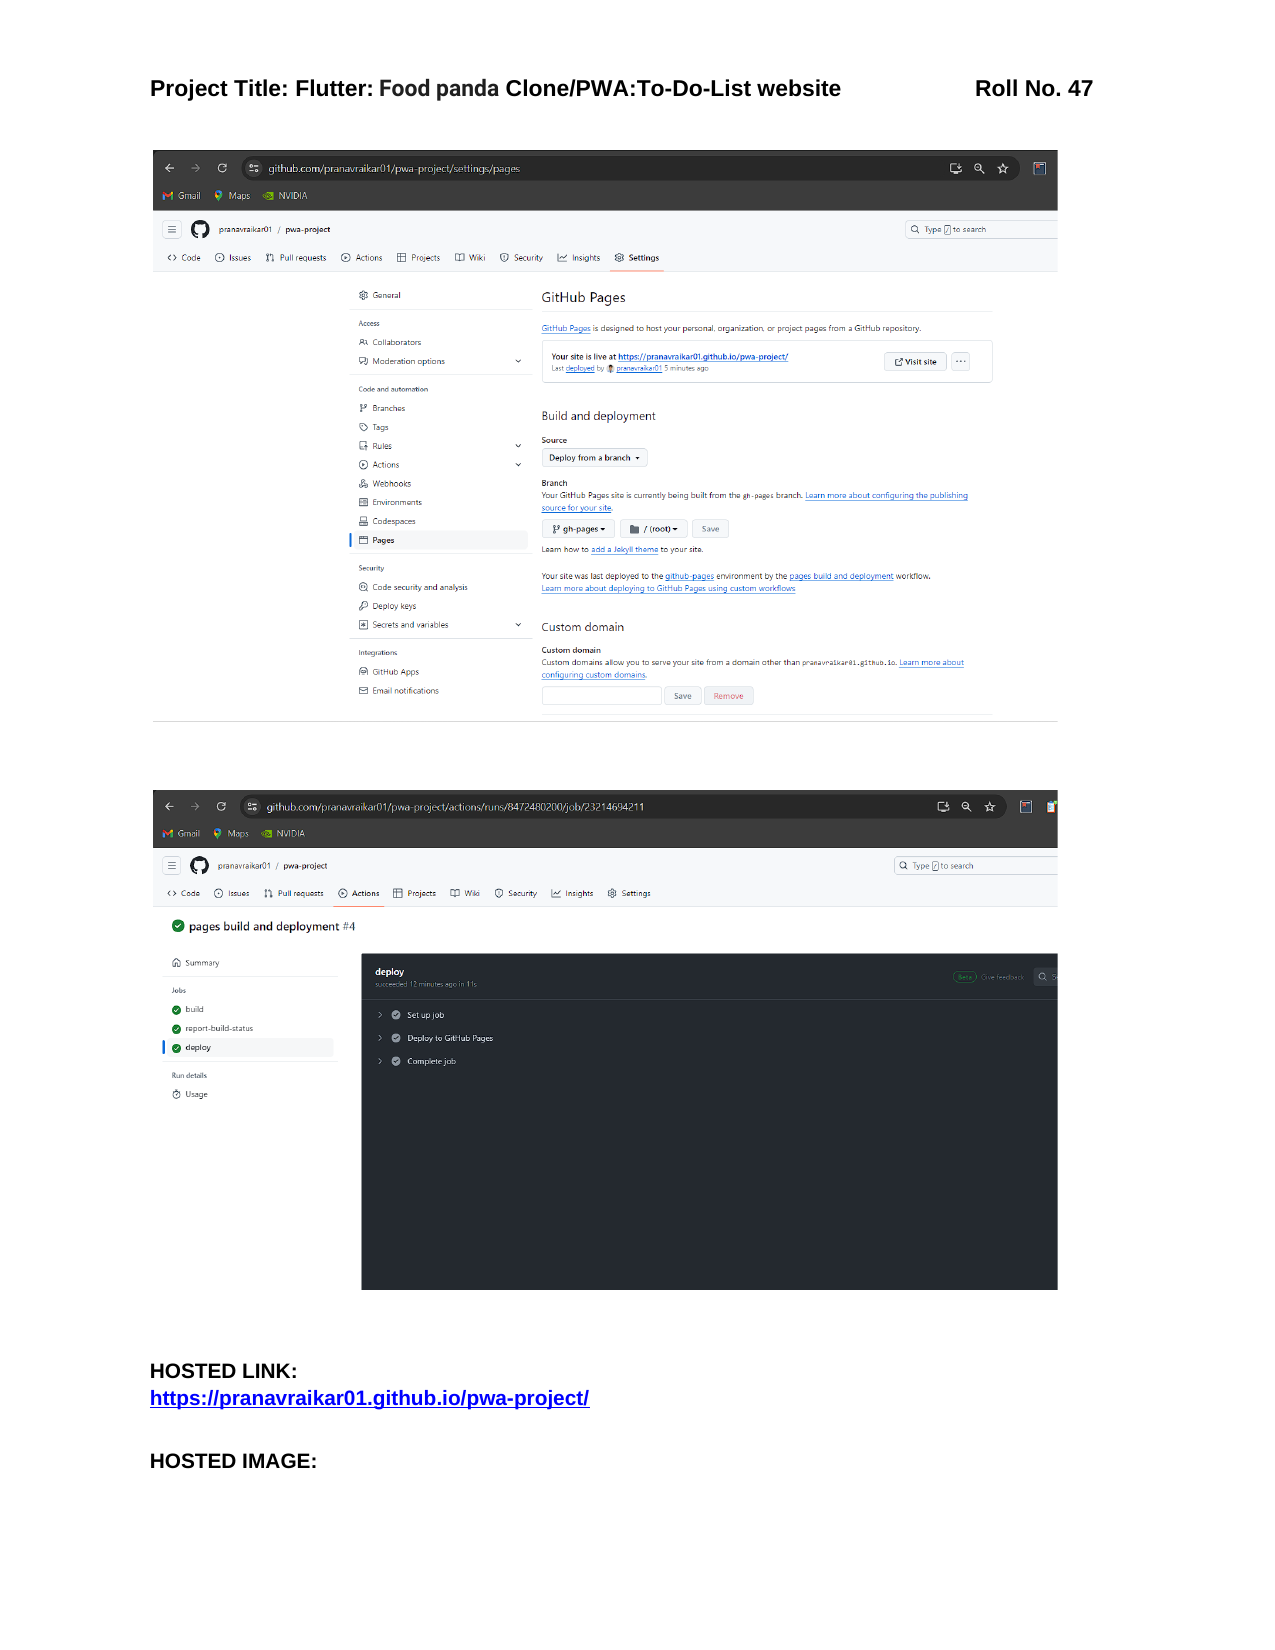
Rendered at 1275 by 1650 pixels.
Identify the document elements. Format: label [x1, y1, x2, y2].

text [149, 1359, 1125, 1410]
picture [153, 790, 1058, 1290]
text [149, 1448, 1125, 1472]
picture [153, 150, 1058, 722]
